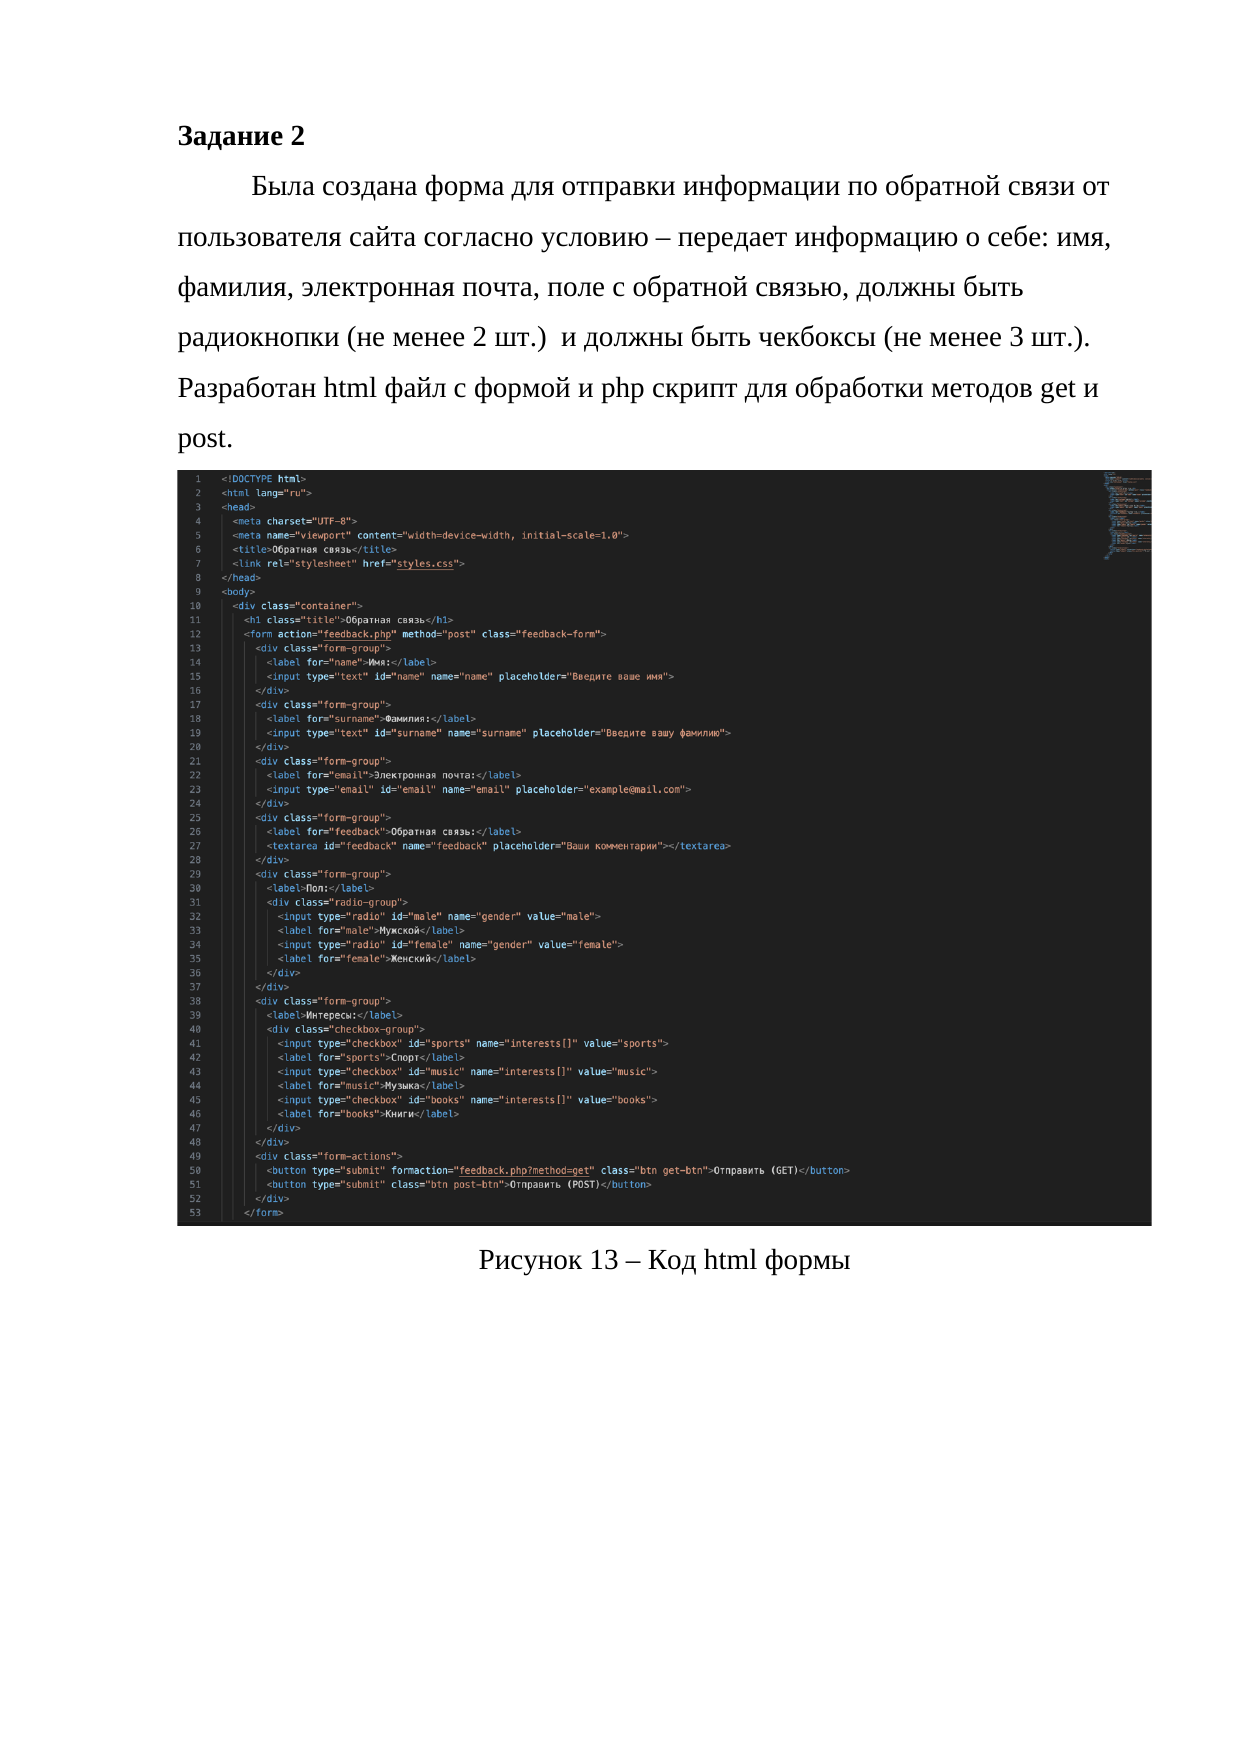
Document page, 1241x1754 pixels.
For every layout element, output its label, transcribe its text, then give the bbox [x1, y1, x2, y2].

text Рисунок 13 – Код html формы [177, 1242, 1152, 1276]
text Задание 2 [177, 118, 1152, 152]
picture [177, 470, 1152, 1226]
text Была создана форма для отправки информации по обратной связи от пользователя сайта согласно условию – передает информацию о себе: имя, фамилия, электронная почта, поле с обратной связью, должны быть радиокнопки (не менее 2 шт.) и должны быть чекбоксы (не менее 3 шт.). Разработан html файл с формой и php скрипт для обработки методов get и post. [177, 168, 1152, 453]
